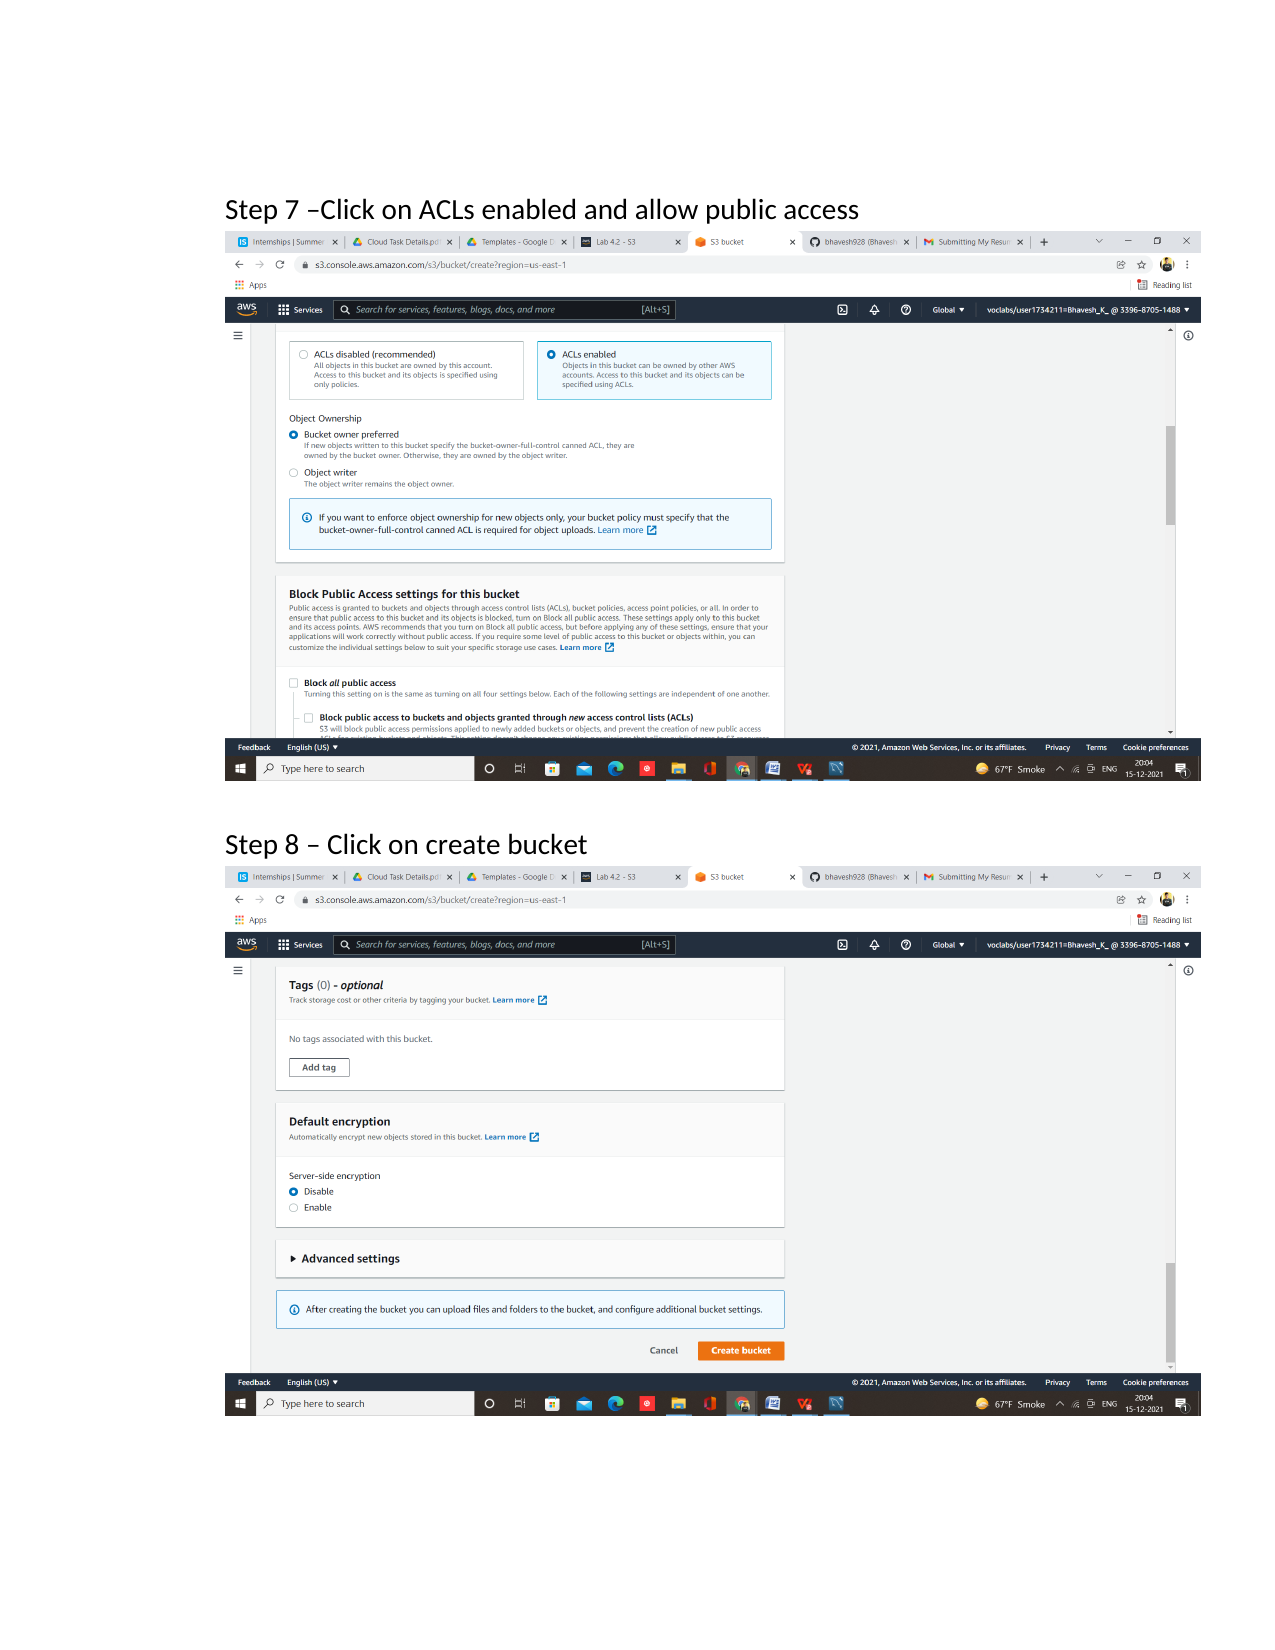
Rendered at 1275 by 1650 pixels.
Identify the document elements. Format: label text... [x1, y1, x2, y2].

list Step 8 – Click on create bucket [225, 826, 1125, 861]
picture [225, 231, 1201, 781]
picture [225, 866, 1201, 1416]
list Step 7 –Click on ACLs enabled and allow public access [225, 191, 1125, 227]
